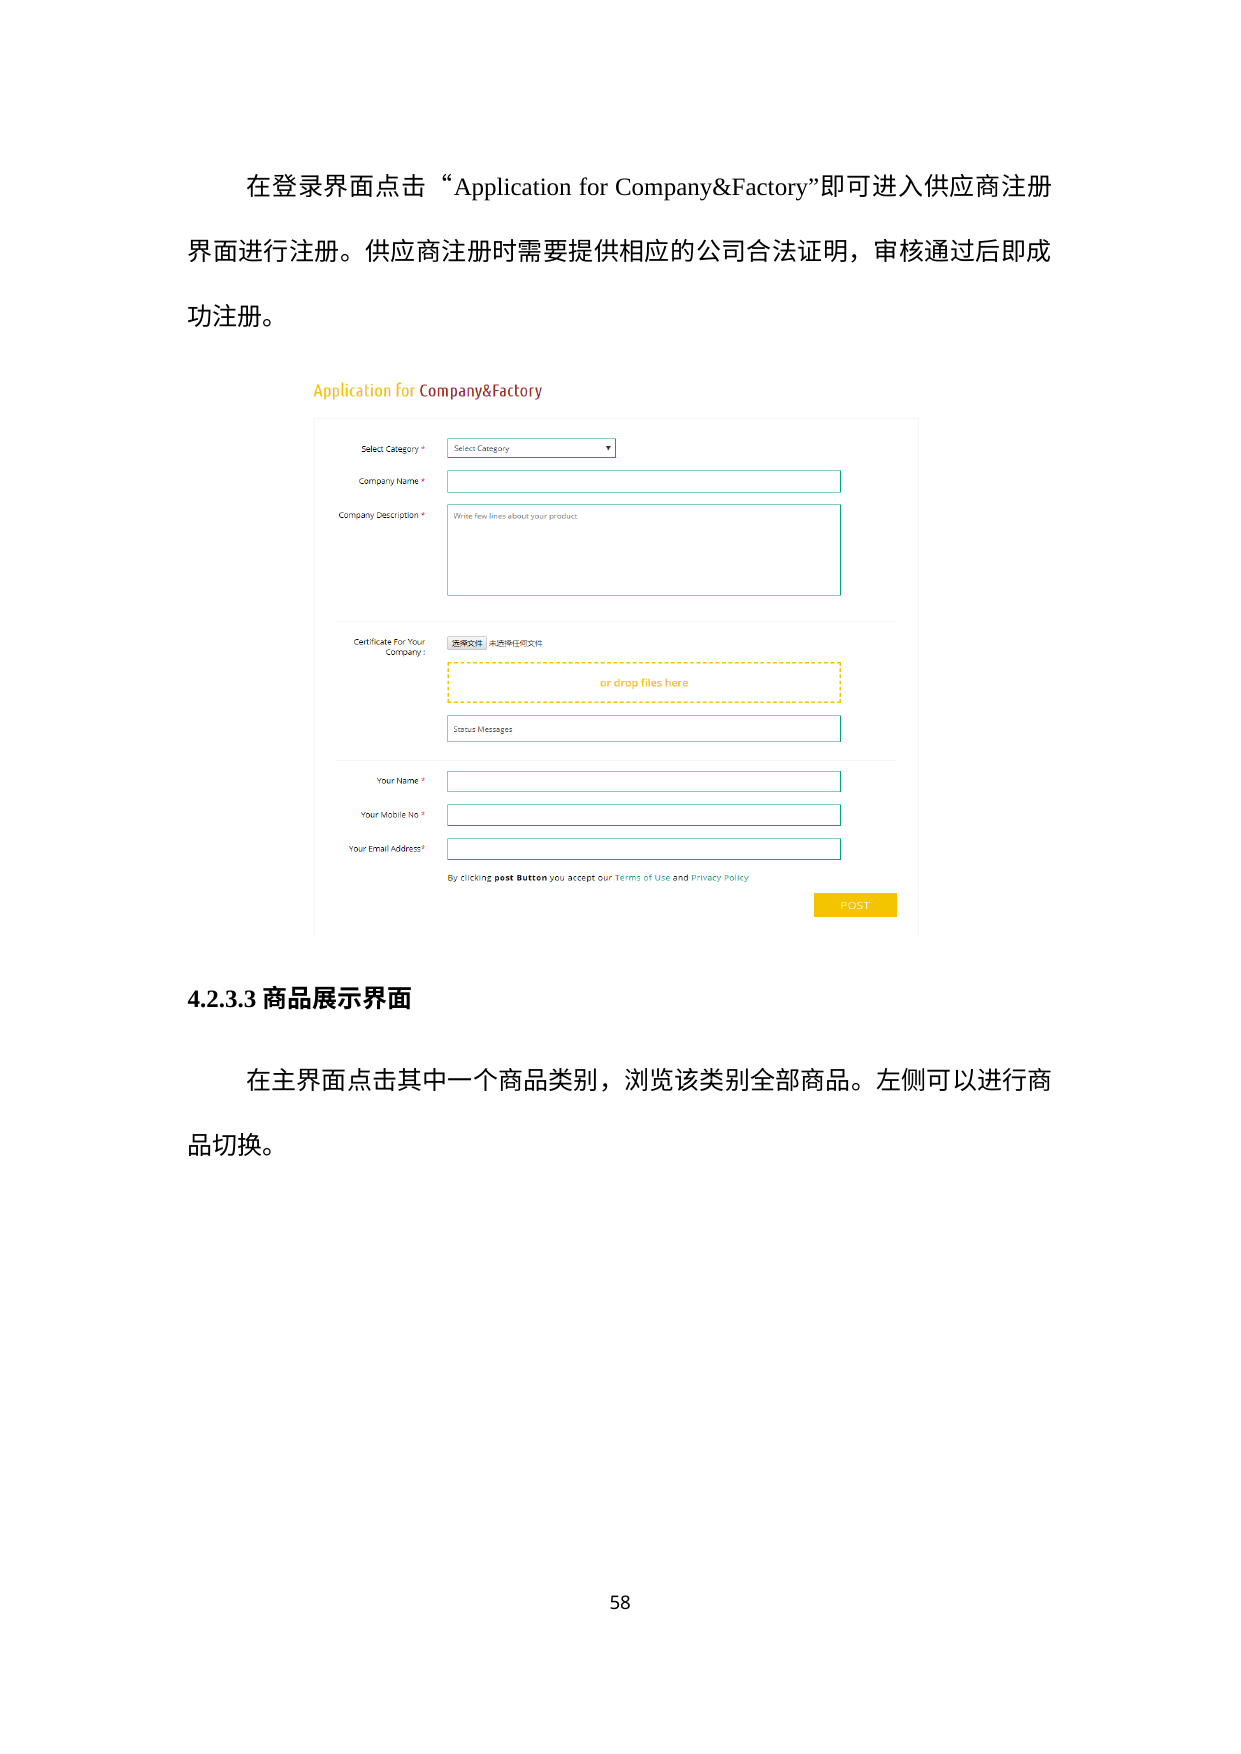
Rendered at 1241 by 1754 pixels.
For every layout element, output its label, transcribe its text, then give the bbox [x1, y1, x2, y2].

text 在登录界面点击“Application for Company&Factory”即可进入供应商注册界面进行注册。供应商注册时需要提供相应的公司合法证明，审核通过后即成功注册。 [187, 152, 1053, 347]
text 4.2.3.3 商品展示界面 [187, 964, 1053, 1029]
text 在主界面点击其中一个商品类别，浏览该类别全部商品。左侧可以进行商品切换。 [187, 1046, 1053, 1176]
picture [237, 375, 991, 936]
